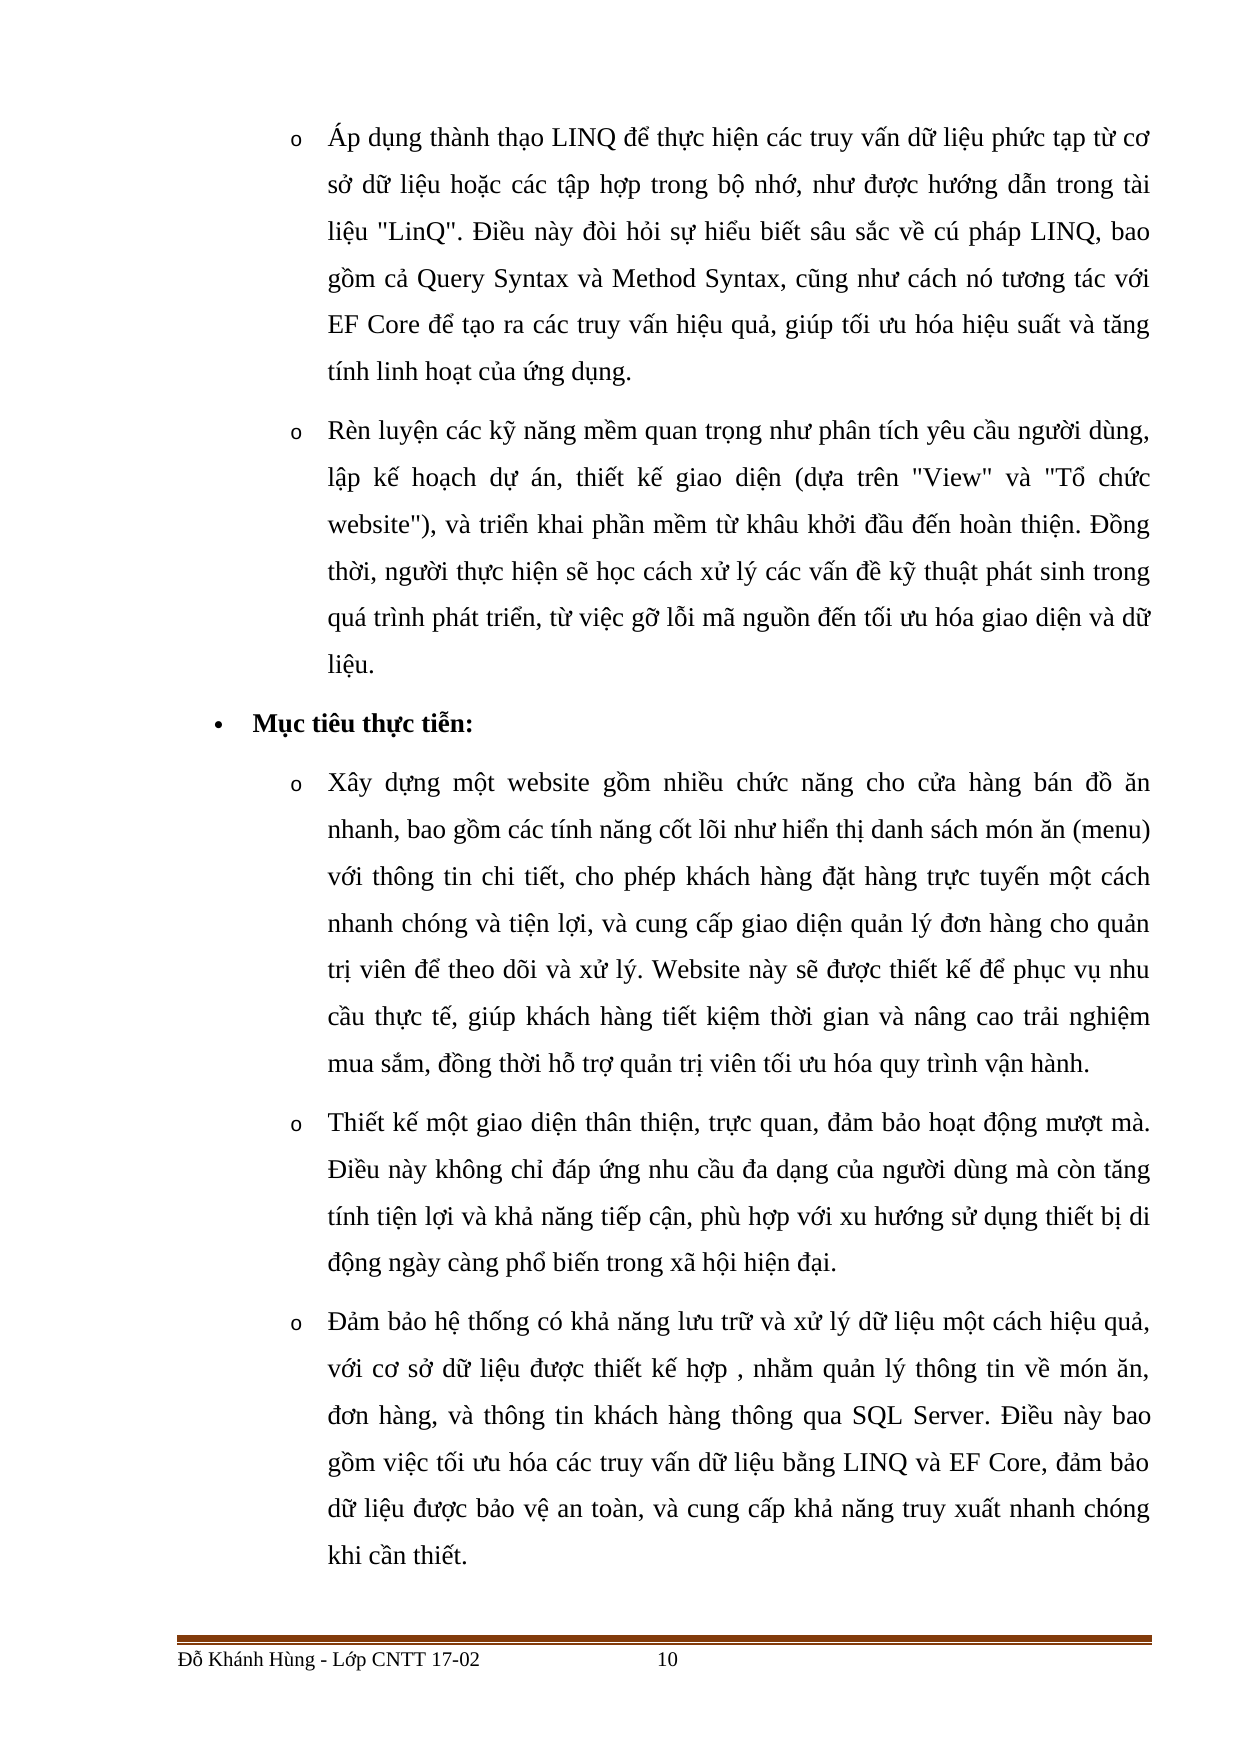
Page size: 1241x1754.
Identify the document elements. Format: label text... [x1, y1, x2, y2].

list Thiết kế một giao diện thân thiện, trực quan, đảm bảo hoạt động mượt mà. Điều này không chỉ đáp ứng nhu cầu đa dạng của người dùng mà còn tăng tính tiện lợi và khả năng tiếp cận, phù hợp với xu hướng sử dụng thiết bị di động ngày càng phổ biến trong xã hội hiện đại. [290, 1106, 1152, 1277]
list Áp dụng thành thạo LINQ để thực hiện các truy vấn dữ liệu phức tạp từ cơ sở dữ liệu hoặc các tập hợp trong bộ nhớ, như được hướng dẫn trong tài liệu "LinQ". Điều này đòi hỏi sự hiểu biết sâu sắc về cú pháp LINQ, bao gồm cả Query Syntax và Method Syntax, cũng như cách nó tương tác với EF Core để tạo ra các truy vấn hiệu quả, giúp tối ưu hóa hiệu suất và tăng tính linh hoạt của ứng dụng. [290, 121, 1152, 386]
list Mục tiêu thực tiễn: [215, 707, 1152, 738]
list Đảm bảo hệ thống có khả năng lưu trữ và xử lý dữ liệu một cách hiệu quả, với cơ sở dữ liệu được thiết kế hợp , nhằm quản lý thông tin về món ăn, đơn hàng, và thông tin khách hàng thông qua SQL Server. Điều này bao gồm việc tối ưu hóa các truy vấn dữ liệu bằng LINQ và EF Core, đảm bảo dữ liệu được bảo vệ an toàn, và cung cấp khả năng truy xuất nhanh chóng khi cần thiết. [290, 1306, 1152, 1570]
list Rèn luyện các kỹ năng mềm quan trọng như phân tích yêu cầu người dùng, lập kế hoạch dự án, thiết kế giao diện (dựa trên "View" và "Tổ chức website"), và triển khai phần mềm từ khâu khởi đầu đến hoàn thiện. Đồng thời, người thực hiện sẽ học cách xử lý các vấn đề kỹ thuật phát sinh trong quá trình phát triển, từ việc gỡ lỗi mã nguồn đến tối ưu hóa giao diện và dữ liệu. [290, 414, 1152, 679]
list Xây dựng một website gồm nhiều chức năng cho cửa hàng bán đồ ăn nhanh, bao gồm các tính năng cốt lõi như hiển thị danh sách món ăn (menu) với thông tin chi tiết, cho phép khách hàng đặt hàng trực tuyến một cách nhanh chóng và tiện lợi, và cung cấp giao diện quản lý đơn hàng cho quản trị viên để theo dõi và xử lý. Website này sẽ được thiết kế để phục vụ nhu cầu thực tế, giúp khách hàng tiết kiệm thời gian và nâng cao trải nghiệm mua sắm, đồng thời hỗ trợ quản trị viên tối ưu hóa quy trình vận hành. [290, 766, 1152, 1078]
